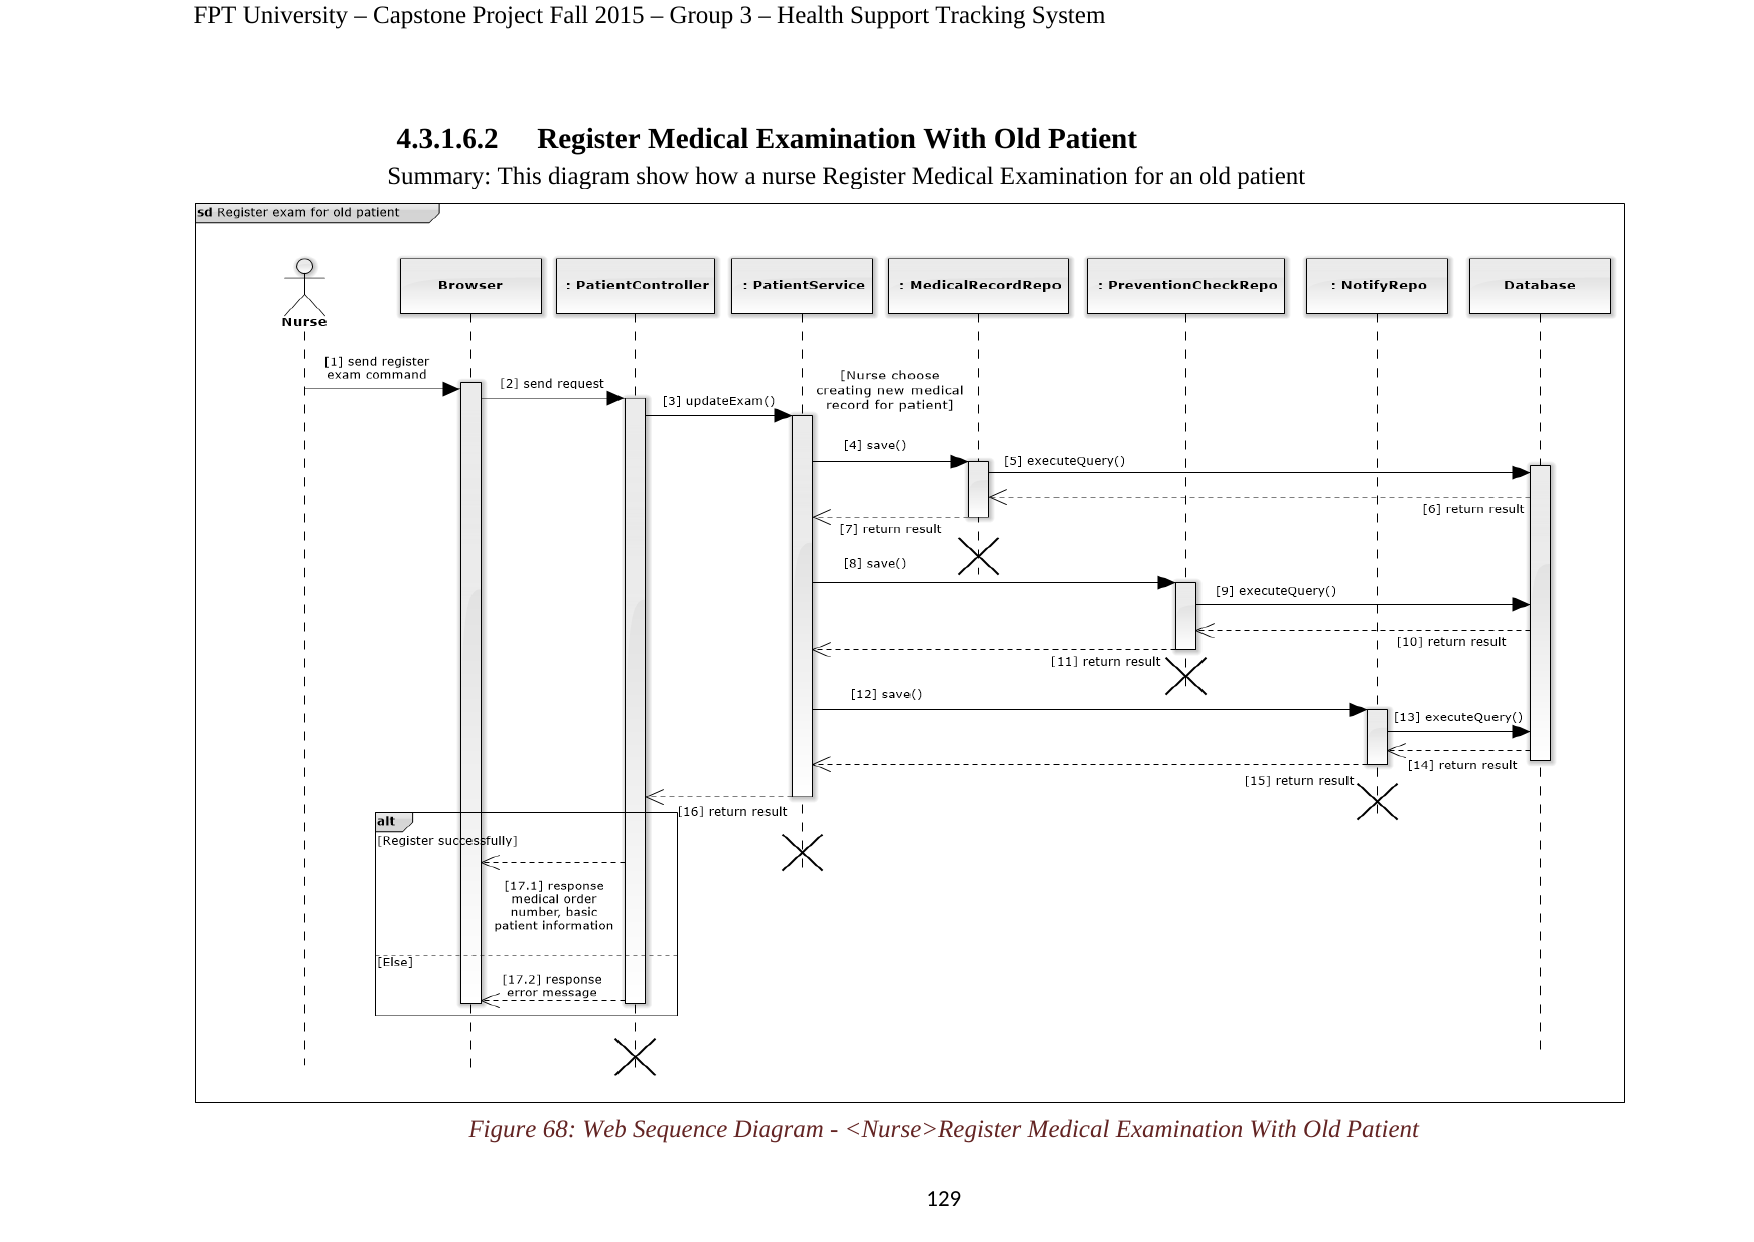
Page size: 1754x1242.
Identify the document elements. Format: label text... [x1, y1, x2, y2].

text Summary: This diagram show how a nurse Register Medical Examination for an old patient [387, 161, 1725, 189]
text Figure 68: Web Sequence Diagram - <Nurse>Register Medical Examination With Old Patient [162, 1114, 1725, 1143]
picture [180, 189, 1641, 1115]
subtitle Register Medical Examination With Old Patient [396, 121, 1725, 154]
